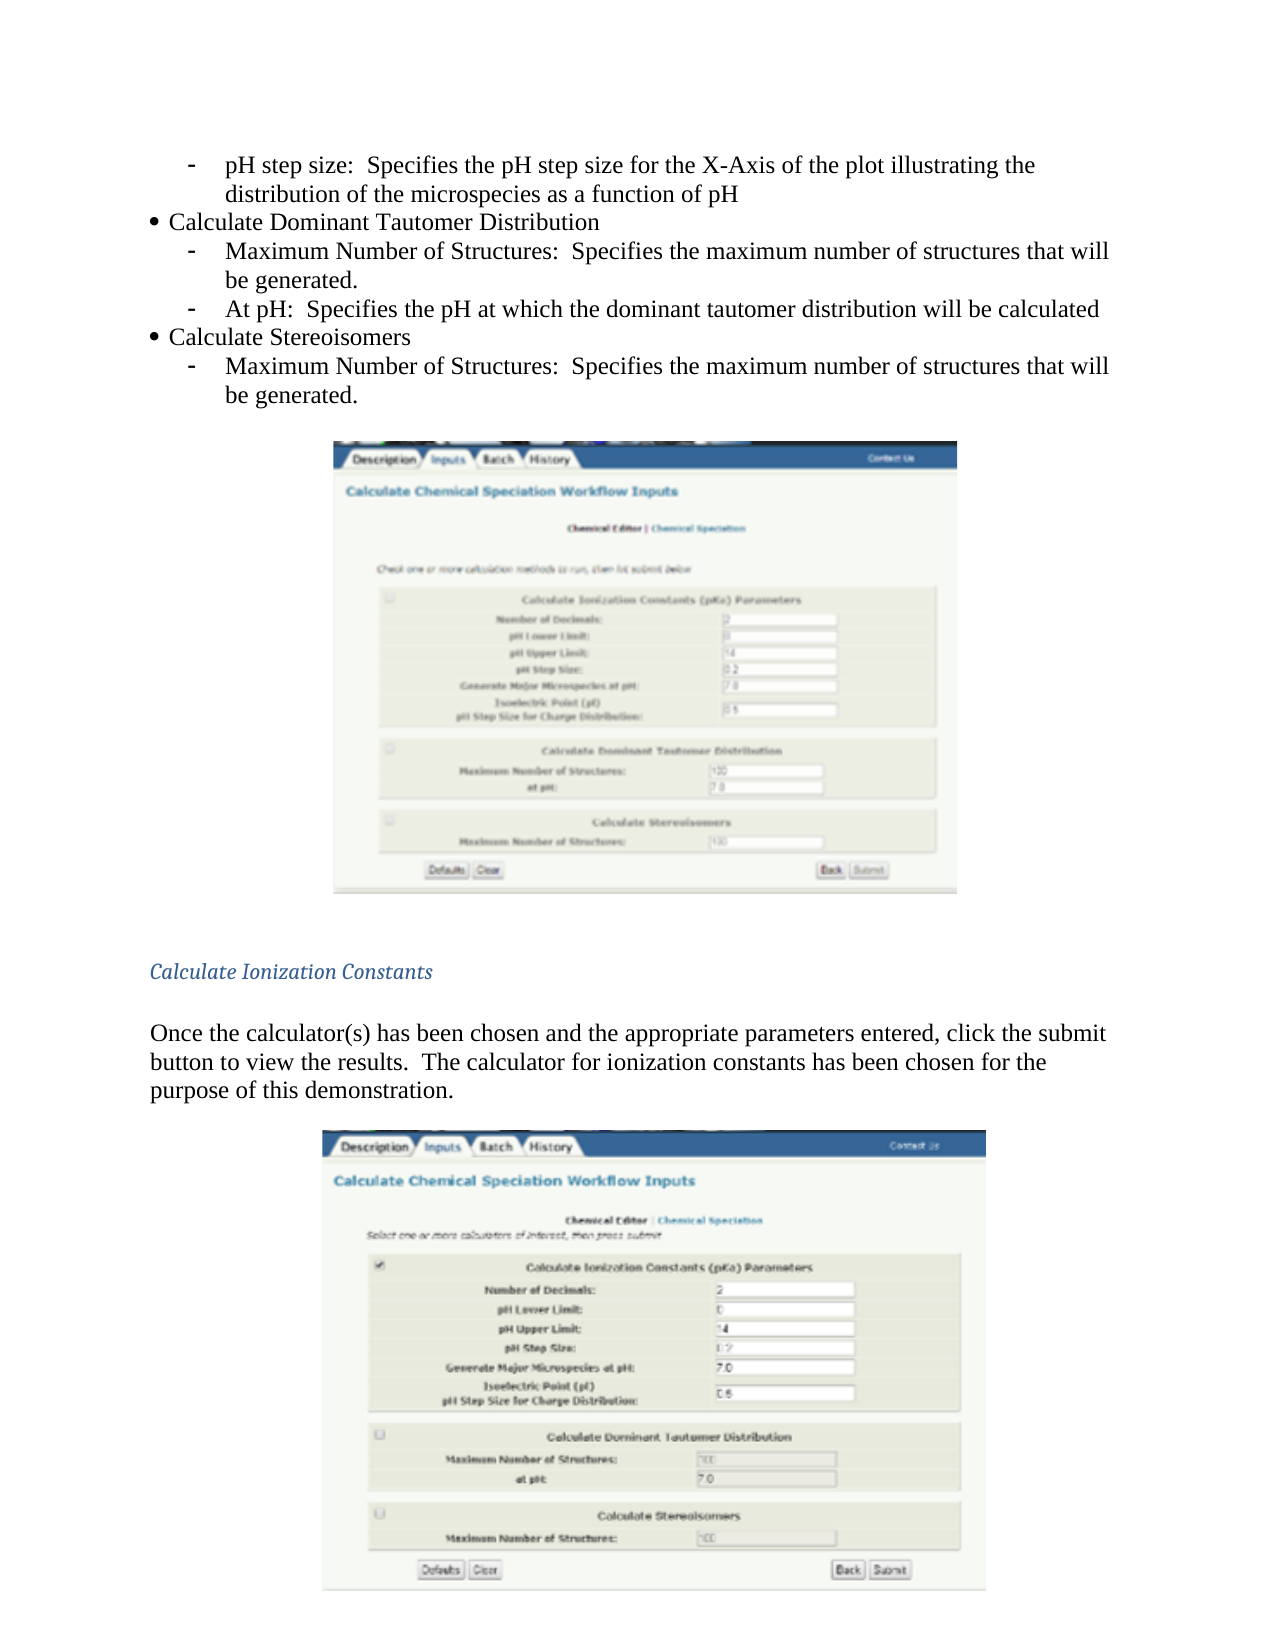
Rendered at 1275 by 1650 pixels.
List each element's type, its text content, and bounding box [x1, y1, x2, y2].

picture [322, 1130, 986, 1591]
list Calculate Dominant Tautomer Distribution [150, 207, 1125, 236]
text Once the calculator(s) has been chosen and the appropriate parameters entered, click the submit button to view the results. The calculator for ionization constants has been chosen for the purpose of this demonstration. [150, 1018, 1125, 1104]
list Maximum Number of Structures: Specifies the maximum number of structures that will be generated. [187, 236, 1125, 294]
list Calculate Stereoisomers [150, 322, 1125, 351]
picture [333, 441, 958, 894]
list Maximum Number of Structures: Specifies the maximum number of structures that will be generated. [187, 351, 1125, 409]
subtitle Calculate Ionization Constants [150, 959, 1125, 986]
list At pH: Specifies the pH at which the dominant tautomer distribution will be calculated [187, 294, 1125, 322]
list pH step size: Specifies the pH step size for the X-Axis of the plot illustrating the distribution of the microspecies as a function of pH [187, 150, 1125, 207]
